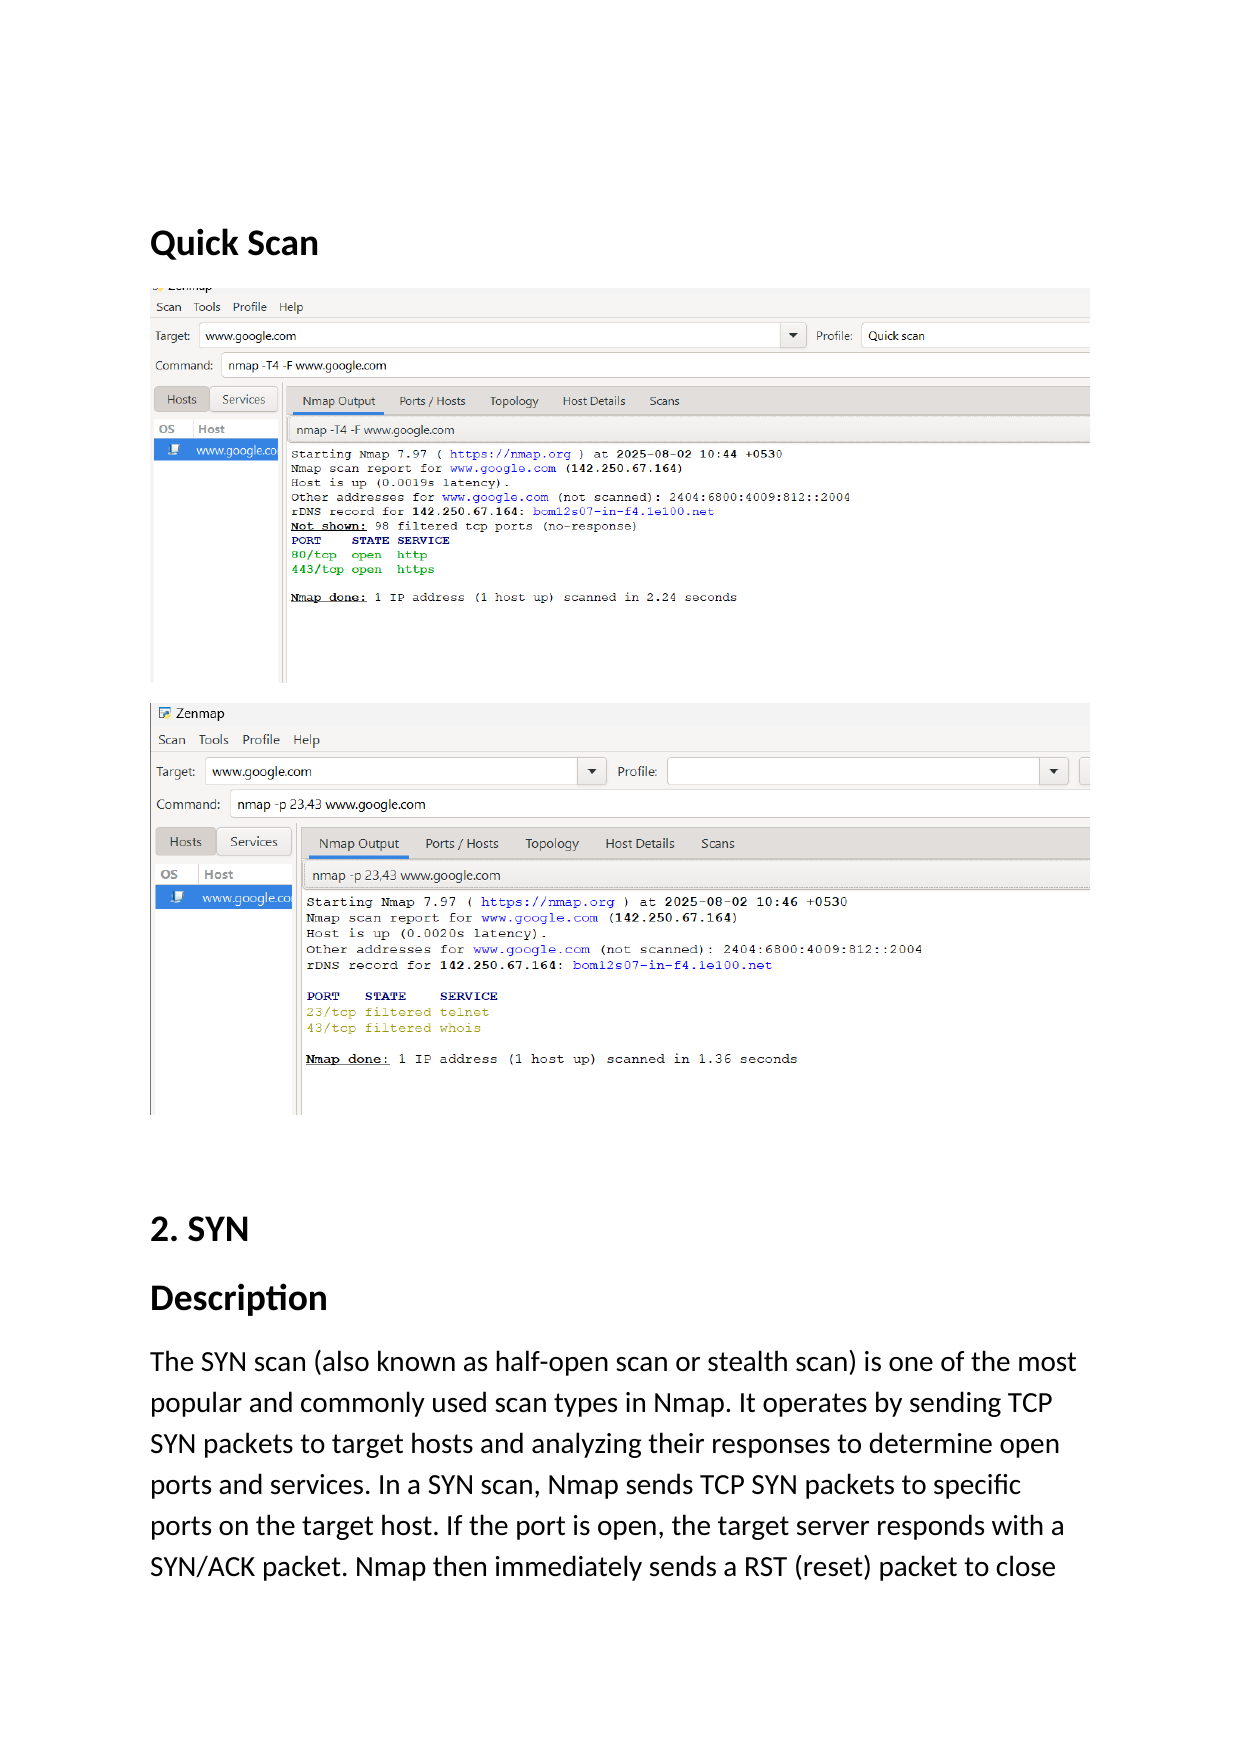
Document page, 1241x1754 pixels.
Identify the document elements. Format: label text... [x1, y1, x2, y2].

picture [150, 703, 1091, 1115]
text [150, 1343, 1090, 1584]
text Quick Scan [150, 219, 1090, 265]
text 2. SYN [150, 1205, 1090, 1251]
text Description [150, 1274, 1090, 1320]
picture [150, 288, 1091, 683]
